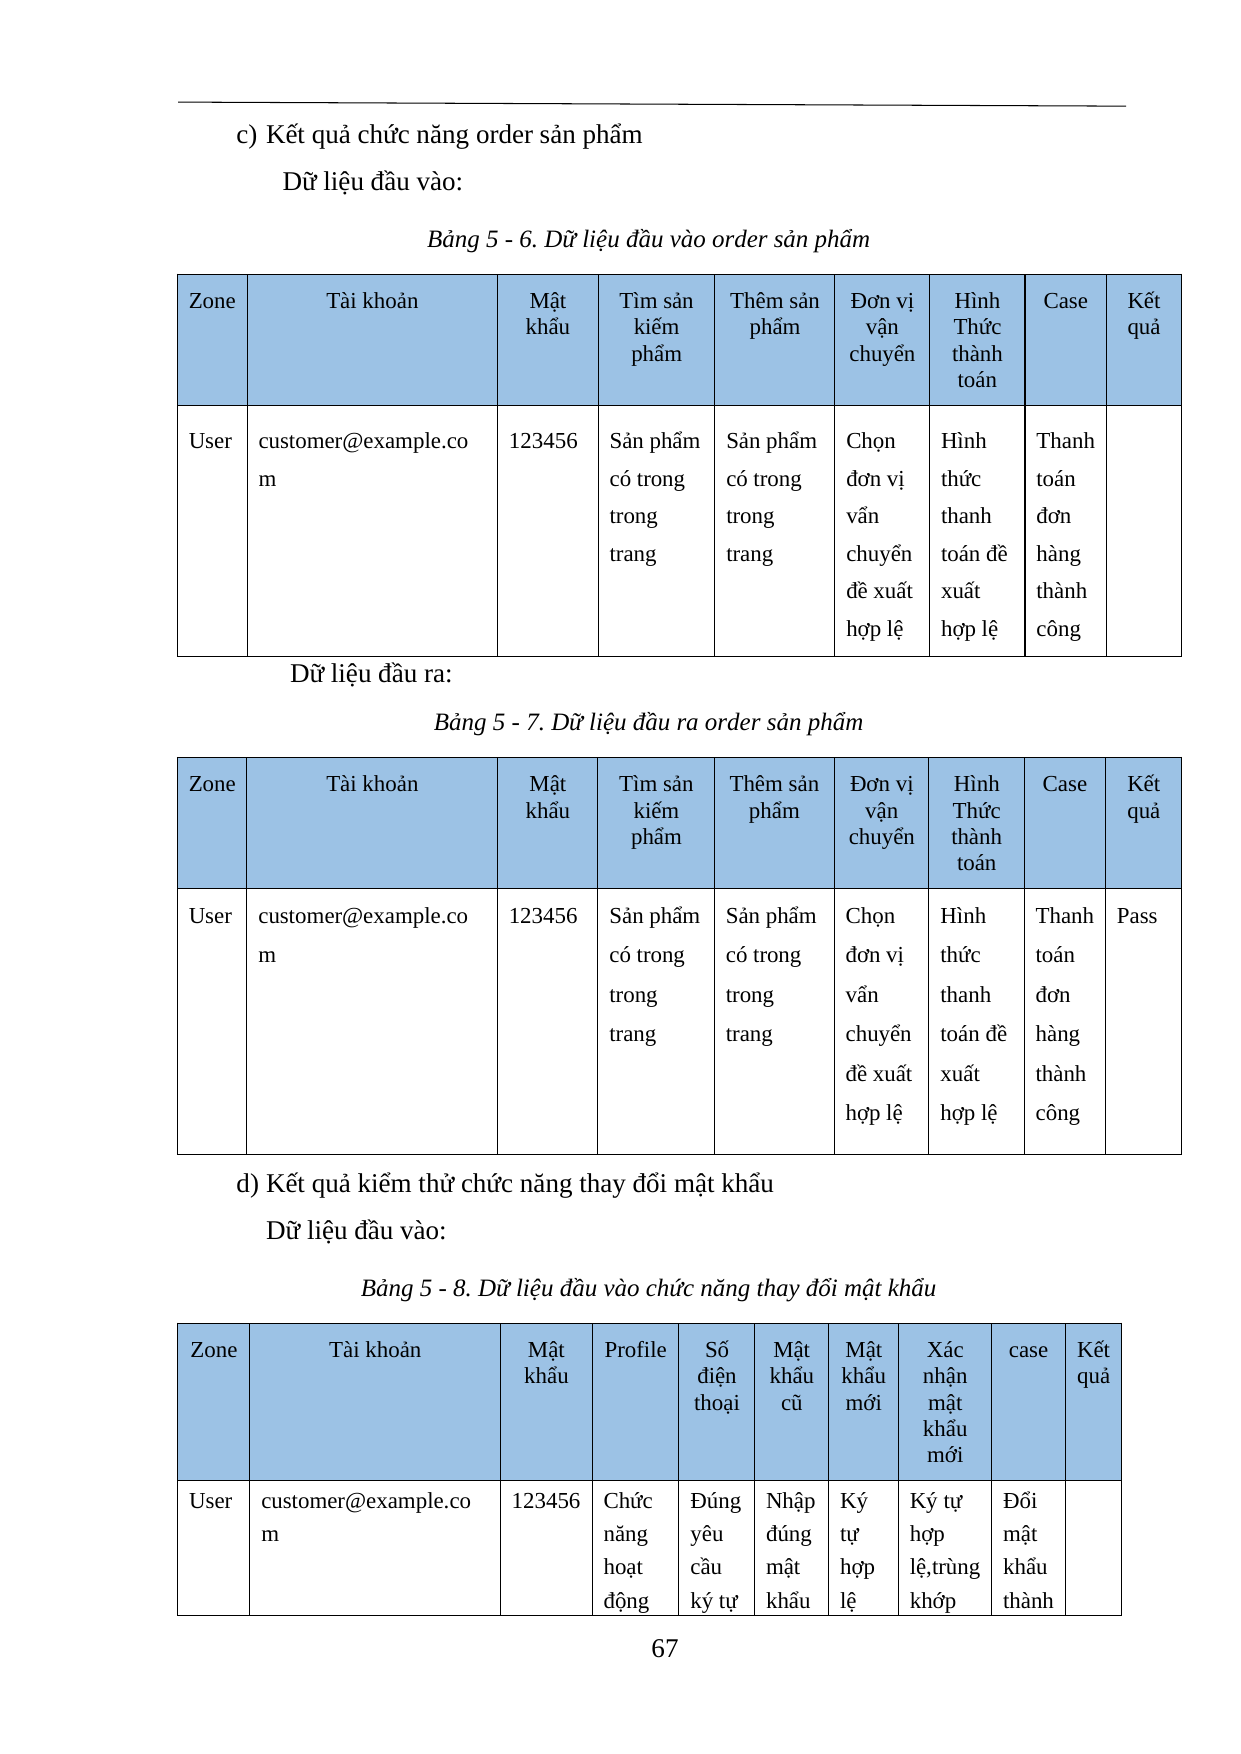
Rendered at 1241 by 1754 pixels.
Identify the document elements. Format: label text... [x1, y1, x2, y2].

table_cell Sản phẩm có trong trong trang [715, 406, 834, 656]
table_header Tài khoản [248, 275, 497, 405]
table_cell Ký tự hợp lệ [829, 1481, 898, 1615]
table_cell Hình thức thanh toán đề xuất hợp lệ [929, 889, 1024, 1154]
table_cell 123456 [498, 406, 598, 656]
table_cell 123456 [501, 1481, 592, 1615]
table_header Mật khẩu cũ [755, 1324, 828, 1480]
table_header Tìm sản kiếm phẩm [598, 758, 714, 888]
table_cell Sản phẩm có trong trong trang [598, 889, 714, 1154]
list Dữ liệu đầu vào: [282, 165, 1122, 196]
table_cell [250, 1481, 500, 1615]
table_header Xác nhận mật khẩu mới [899, 1324, 991, 1480]
table_header Tài khoản [250, 1324, 500, 1480]
table_cell User [178, 889, 246, 1154]
text Bảng 5 - . Dữ liệu đầu vào chức năng thay đổi mật khẩu [177, 1273, 1122, 1302]
text Bảng 5 - . Dữ liệu đầu ra order sản phẩm [177, 707, 1122, 736]
table_header Case [1025, 758, 1105, 888]
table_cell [992, 1481, 1065, 1615]
table_cell User [178, 1481, 249, 1615]
table_cell customer@example.com [248, 406, 497, 656]
table_header Hình Thức thành toán [929, 758, 1024, 888]
table_cell 123456 [498, 889, 597, 1154]
table_cell Chọn đơn vị vẩn chuyển đề xuất hợp lệ [835, 406, 929, 656]
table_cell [679, 1481, 754, 1615]
table_header Mật khẩu [498, 758, 597, 888]
list Kết quả chức năng order sản phẩm [236, 118, 1122, 149]
table_header Zone [178, 1324, 249, 1480]
table_cell Sản phẩm có trong trong trang [715, 889, 834, 1154]
table_header Mật khẩu [498, 275, 598, 405]
table_cell Sản phẩm có trong trong trang [599, 406, 714, 656]
table_cell Hình thức thanh toán đề xuất hợp lệ [930, 406, 1024, 656]
text Dữ liệu đầu ra: [290, 657, 1122, 688]
table_header Tìm sản kiếm phẩm [599, 275, 714, 405]
table_header Thêm sản phẩm [715, 758, 834, 888]
table_header Case [1026, 275, 1106, 405]
table_header Mật khẩu [501, 1324, 592, 1480]
table_header case [992, 1324, 1065, 1480]
table_header Hình Thức thành toán [930, 275, 1024, 405]
table_cell [1066, 1481, 1121, 1615]
table_cell Pass [1106, 889, 1181, 1154]
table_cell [899, 1481, 991, 1615]
table_cell Thanh toán đơn hàng thành công [1026, 406, 1106, 656]
table_header Tài khoản [247, 758, 497, 888]
text Bảng 5 - 6. Dữ liệu đầu vào order sản phẩm [177, 224, 1122, 253]
table_cell [1107, 406, 1181, 656]
table_cell Chức năng hoạt động [593, 1481, 678, 1615]
table_header Đơn vị vận chuyển [835, 275, 929, 405]
table_header Đơn vị vận chuyển [835, 758, 928, 888]
table_header Profile [593, 1324, 678, 1480]
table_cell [755, 1481, 828, 1615]
table_header Thêm sản phẩm [715, 275, 834, 405]
table_header Zone [178, 758, 246, 888]
table_header Kết quả [1107, 275, 1181, 405]
table_cell Thanh toán đơn hàng thành công [1025, 889, 1105, 1154]
table_header Mật khẩu mới [829, 1324, 898, 1480]
table_header Kết quả [1066, 1324, 1121, 1480]
table_header Kết quả [1106, 758, 1181, 888]
table_cell customer@example.com [247, 889, 497, 1154]
table_cell User [178, 406, 247, 656]
list Dữ liệu đầu vào: [266, 1214, 1122, 1245]
table_header Zone [178, 275, 247, 405]
table_cell Chọn đơn vị vẩn chuyển đề xuất hợp lệ [835, 889, 928, 1154]
table_header Số điện thoại [679, 1324, 754, 1480]
list Kết quả kiểm thử chức năng thay đổi mật khẩu [236, 1167, 1122, 1198]
